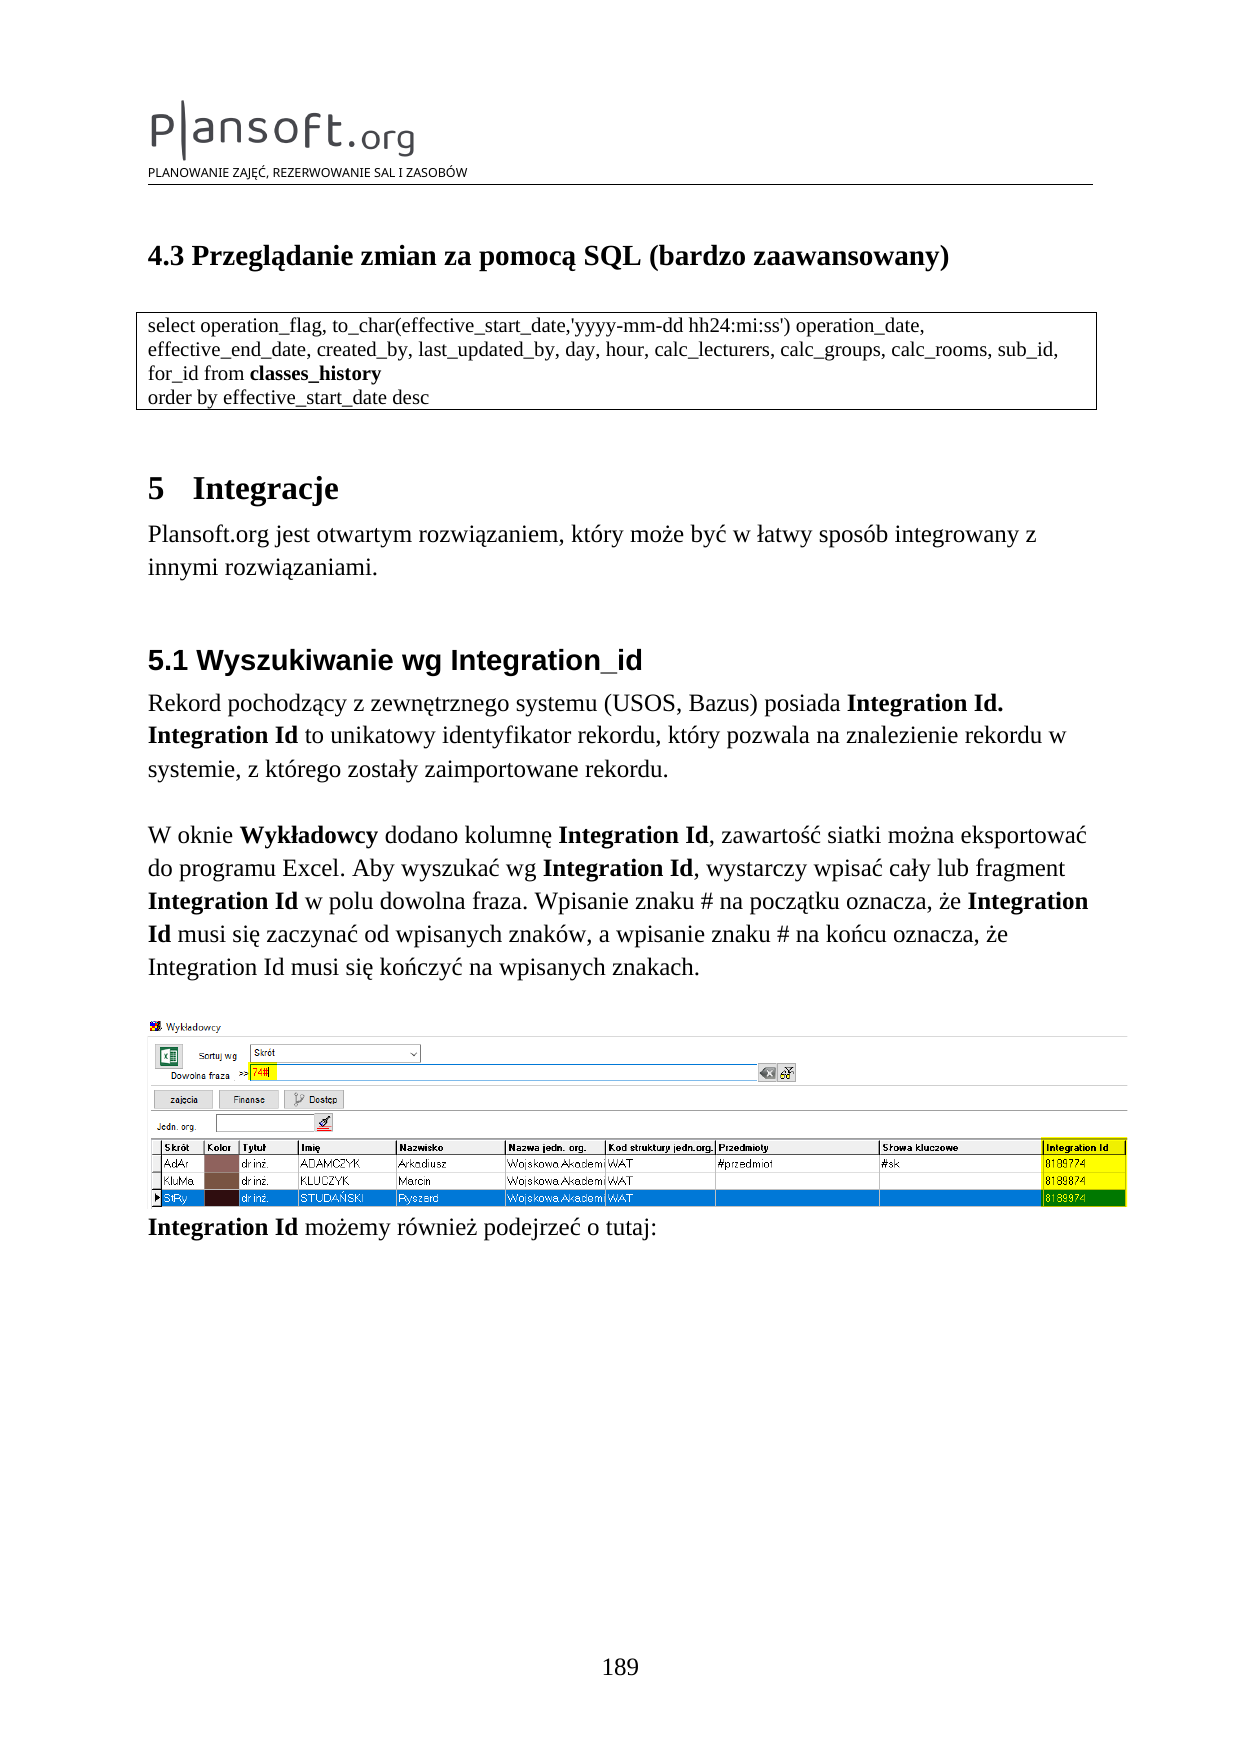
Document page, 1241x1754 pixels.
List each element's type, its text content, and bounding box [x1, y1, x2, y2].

text Integration Id możemy również podejrzeć o tutaj: [148, 1212, 1093, 1241]
text Rekord pochodzący z zewnętrznego systemu (USOS, Bazus) posiada Integration Id. [148, 688, 1093, 716]
subtitle Przeglądanie zmian za pomocą SQL (bardzo zaawansowany) [148, 238, 1093, 272]
subtitle Integracje [148, 468, 1093, 507]
text W oknie Wykładowcy dodano kolumnę Integration Id, zawartość siatki można eksportować do programu Excel. Aby wyszukać wg Integration Id, wystarczy wpisać cały lub fragment Integration Id w polu dowolna fraza. Wpisanie znaku # na początku oznacza, że Integration Id musi się zaczynać od wpisanych znaków, a wpisanie znaku # na końcu oznacza, że Integration Id musi się kończyć na wpisanych znakach. [148, 820, 1093, 981]
picture [147, 73, 418, 165]
picture [147, 1017, 1128, 1209]
text Integration Id to unikatowy identyfikator rekordu, który pozwala na znalezienie rekordu w systemie, z którego zostały zaimportowane rekordu. [148, 721, 1093, 782]
text Plansoft.org jest otwartym rozwiązaniem, który może być w łatwy sposób integrowany z innymi rozwiązaniami. [148, 519, 1093, 581]
table_header select operation_flag, to_char(effective_start_date,'yyyy-mm-dd hh24:mi:ss') operation_date, effective_end_date, created_by, last_updated_by, day, hour, calc_lecturers, calc_groups, calc_rooms, sub_id, for_id from classes_history order by effective_start_date desc [137, 313, 1096, 409]
subtitle Wyszukiwanie wg Integration_id [148, 643, 1093, 676]
